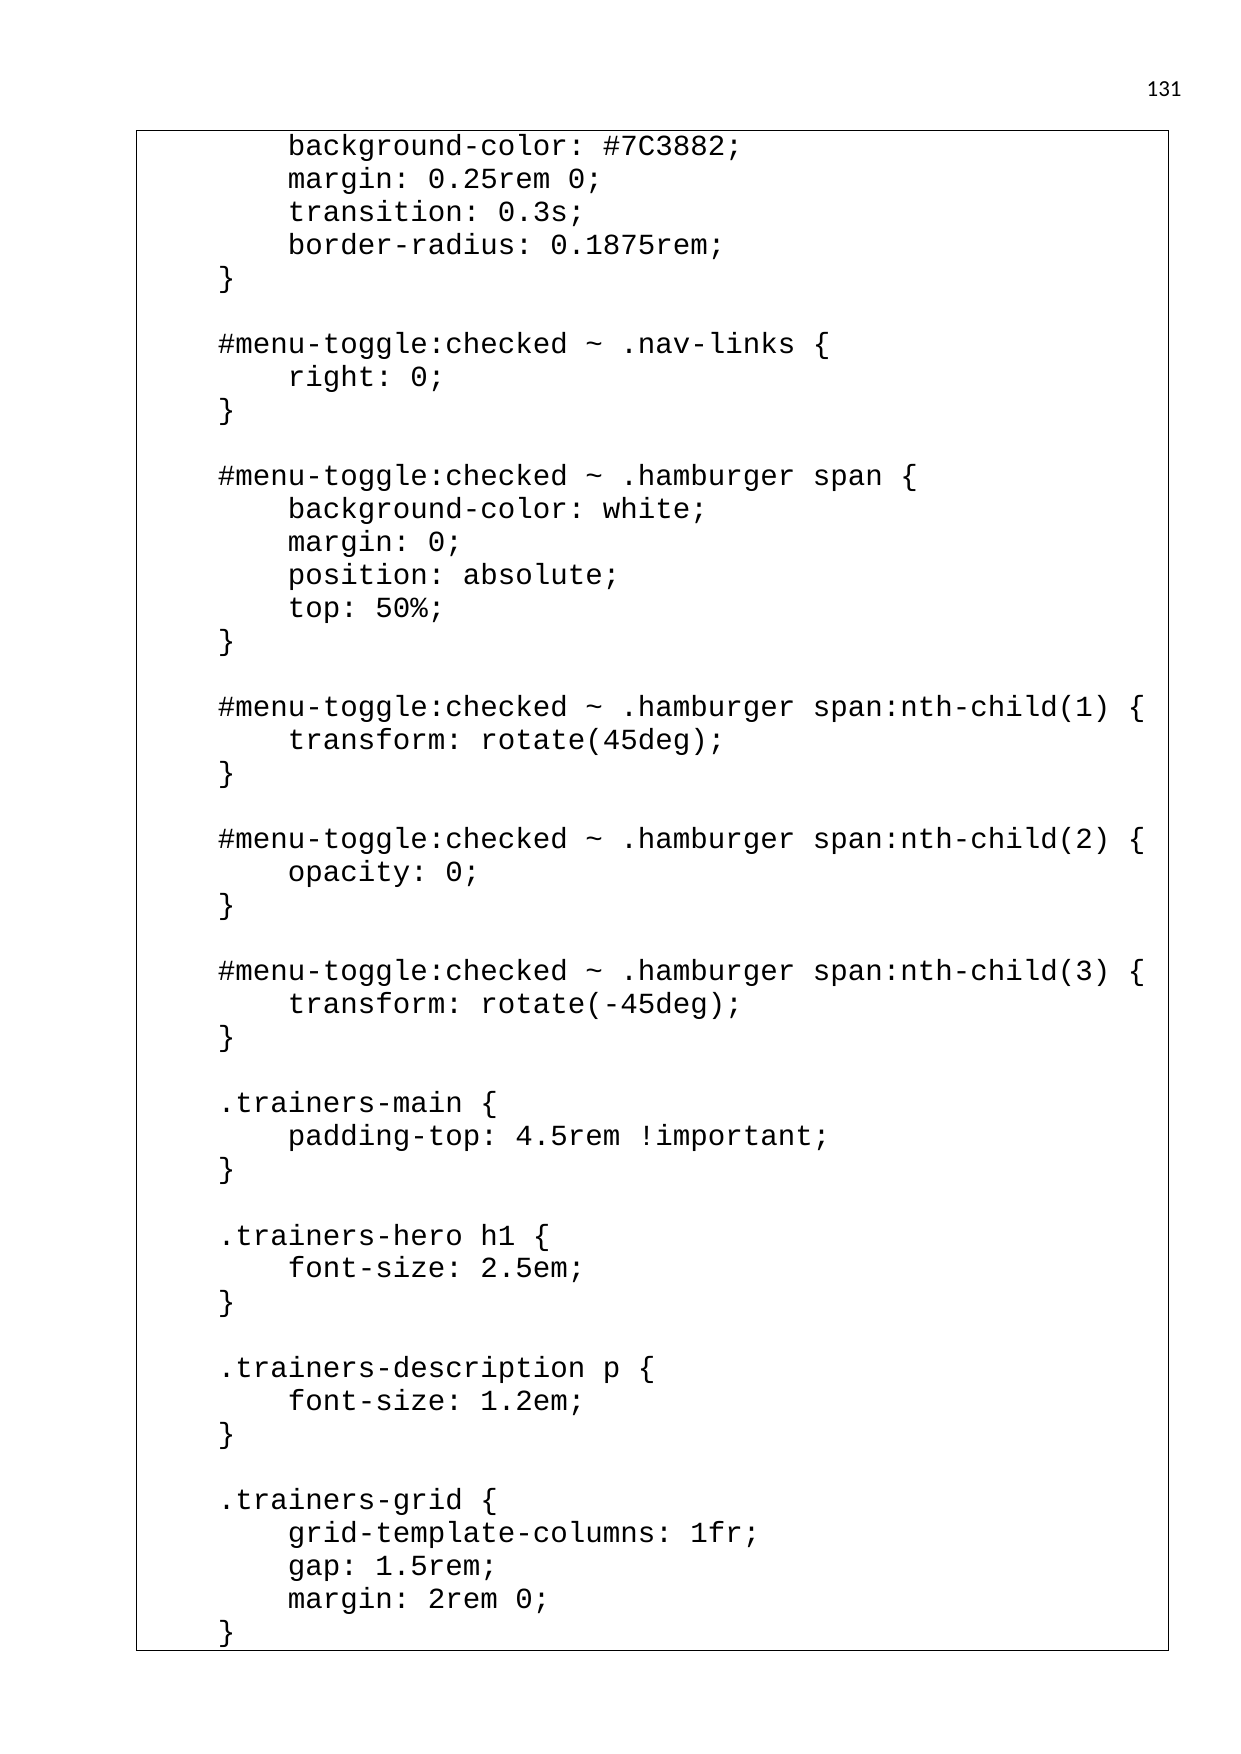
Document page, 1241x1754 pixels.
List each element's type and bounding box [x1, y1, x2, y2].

table_header [137, 131, 1168, 1650]
